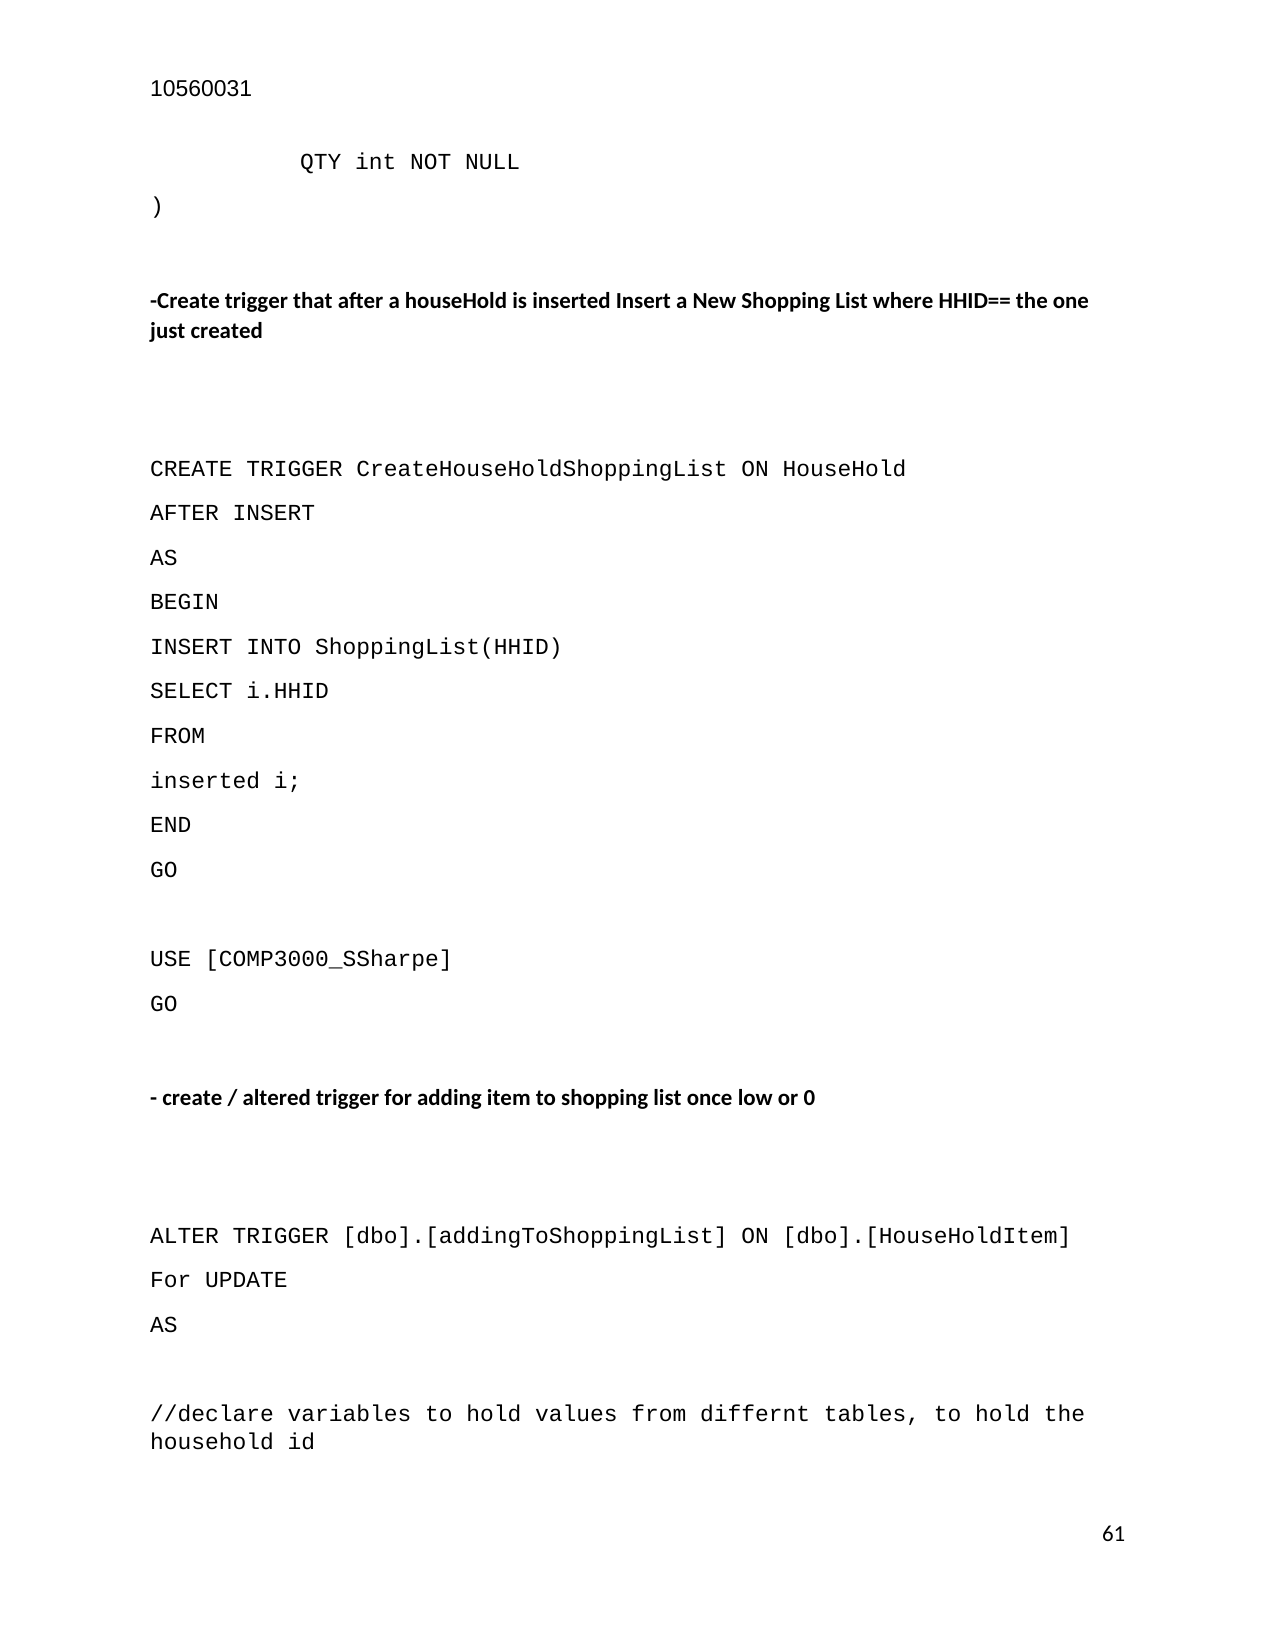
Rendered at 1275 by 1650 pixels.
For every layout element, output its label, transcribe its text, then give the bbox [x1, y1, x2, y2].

text USE [COMP3000_SSharpe] [150, 947, 1125, 973]
text FROM [150, 724, 1125, 750]
text ALTER TRIGGER [dbo].[addingToShoppingList] ON [dbo].[HouseHoldItem] [150, 1224, 1125, 1250]
text END [150, 813, 1125, 839]
text - create / altered trigger for adding item to shopping list once low or 0 [150, 1083, 1125, 1111]
text SELECT i.HHID [150, 680, 1125, 706]
text AFTER INSERT [150, 501, 1125, 527]
text GO [150, 992, 1125, 1018]
text -Create trigger that after a houseHold is inserted Insert a New Shopping List where HHID== the one just created [150, 286, 1125, 344]
text inserted i; [150, 769, 1125, 795]
text AS [150, 1313, 1125, 1339]
text CREATE TRIGGER CreateHouseHoldShoppingList ON HouseHold [150, 457, 1125, 483]
text AS [150, 546, 1125, 572]
text INSERT INTO ShoppingList(HHID) [150, 635, 1125, 661]
text BEGIN [150, 591, 1125, 617]
text GO [150, 858, 1125, 884]
text For UPDATE [150, 1268, 1125, 1294]
text QTY int NOT NULL [150, 150, 1125, 176]
text ) [150, 194, 1125, 221]
text //declare variables to hold values from differnt tables, to hold the household id [150, 1402, 1125, 1456]
